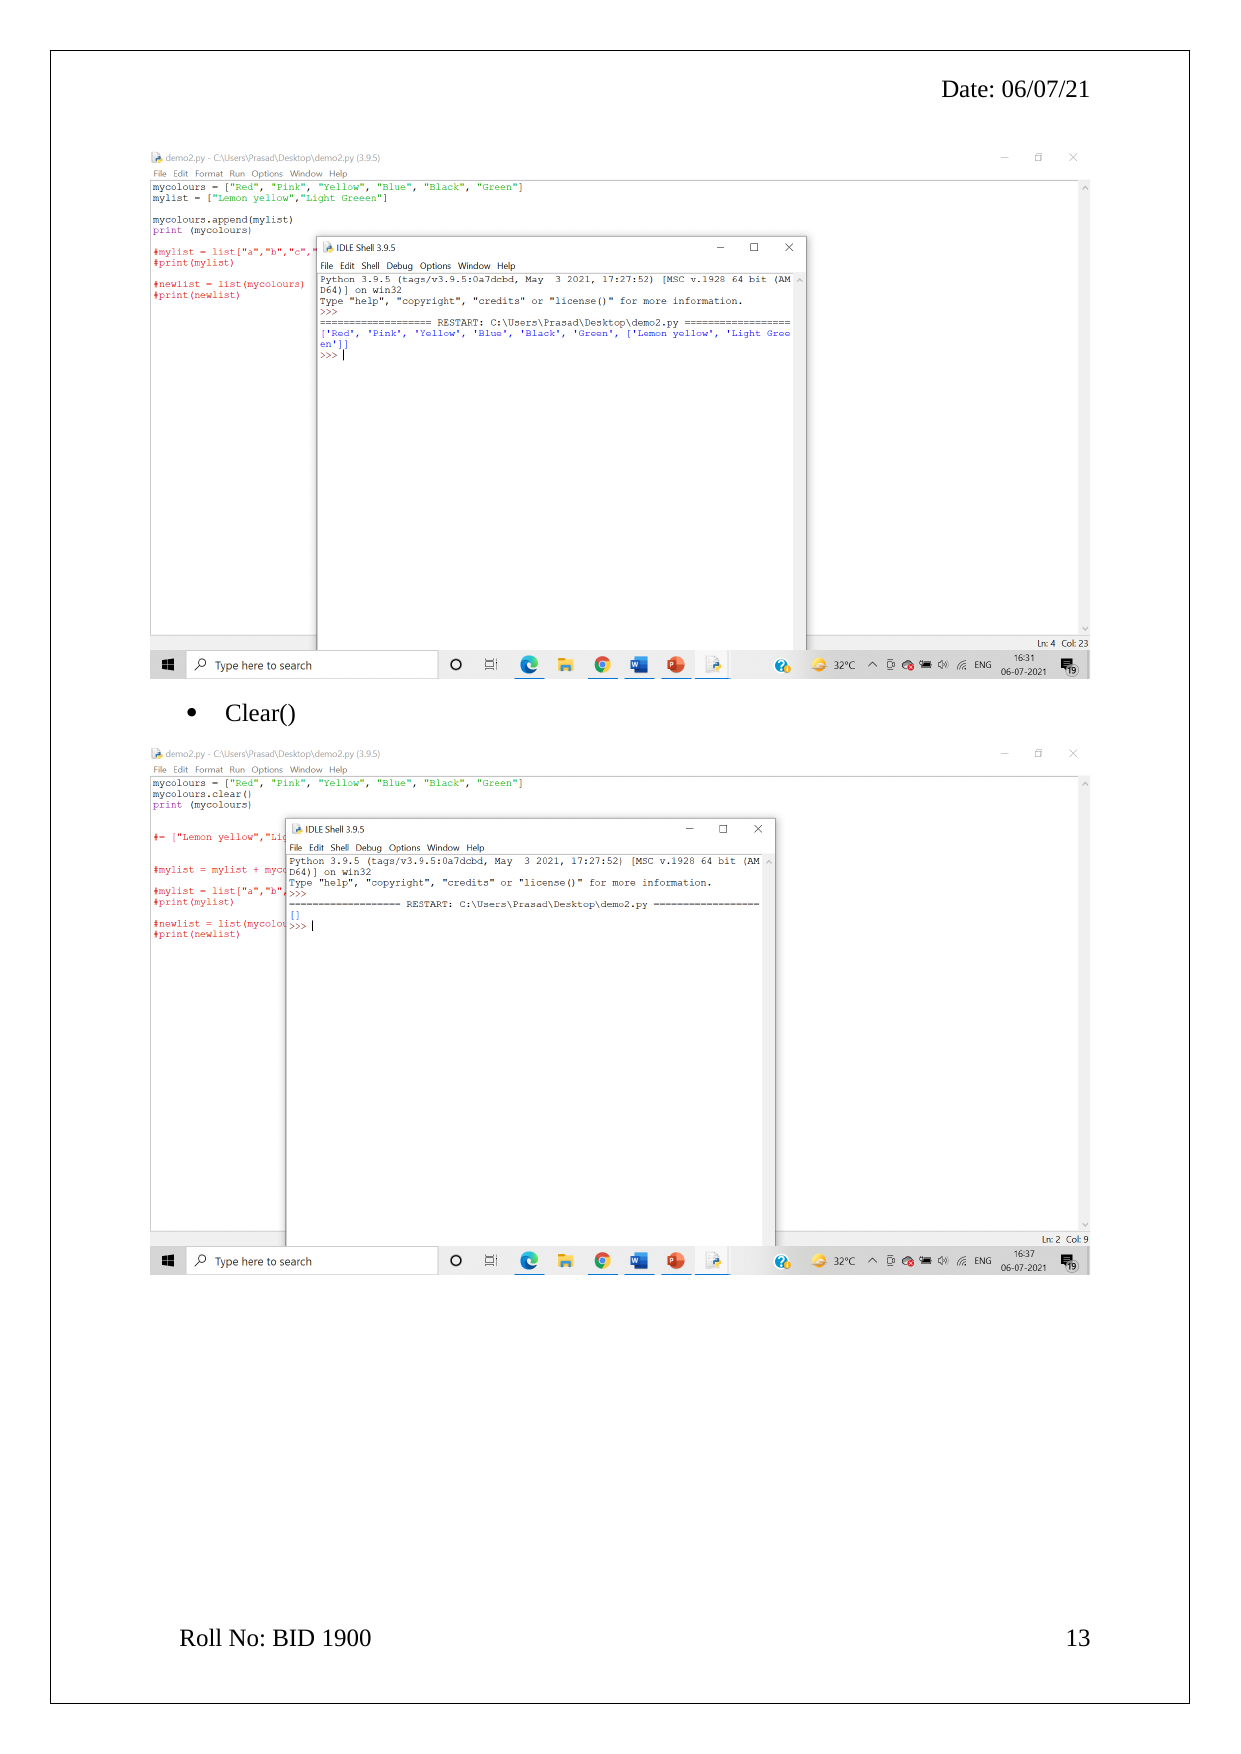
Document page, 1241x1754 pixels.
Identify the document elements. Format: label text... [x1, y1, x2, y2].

picture [150, 150, 1091, 679]
list Clear() [187, 698, 1090, 726]
picture [150, 745, 1091, 1275]
